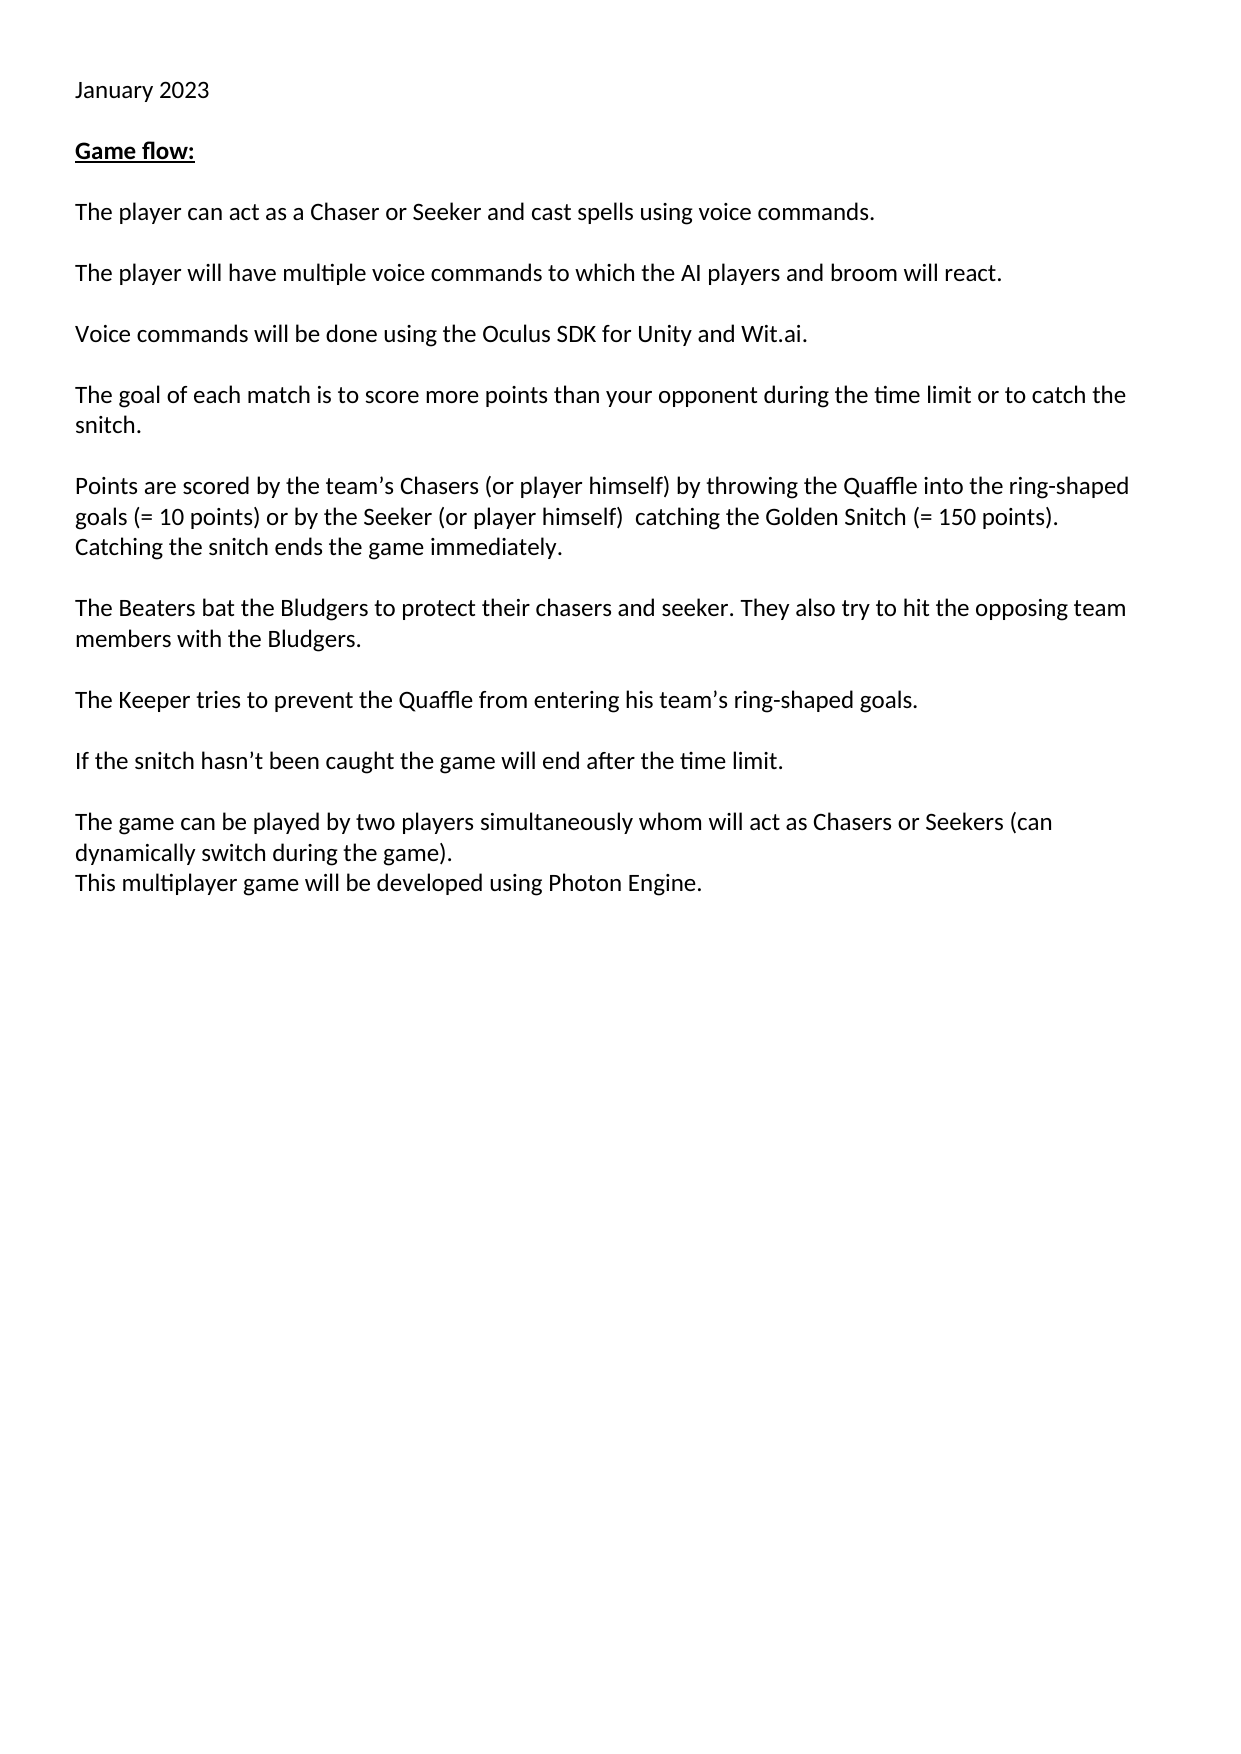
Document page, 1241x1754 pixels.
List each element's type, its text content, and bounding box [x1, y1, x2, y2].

text The Keeper tries to prevent the Quaffle from entering his team’s ring-shaped goals. [75, 684, 1165, 715]
text Points are scored by the team’s Chasers (or player himself) by throwing the Quaffle into the ring-shaped goals (= 10 points) or by the Seeker (or player himself) catching the Golden Snitch (= 150 points). [75, 471, 1165, 532]
text Game flow: [75, 135, 1165, 165]
text The game can be played by two players simultaneously whom will act as Chasers or Seekers (can dynamically switch during the game). [75, 806, 1165, 867]
text The player can act as a Chaser or Seeker and cast spells using voice commands. [75, 196, 1165, 226]
text If the snitch hasn’t been caught the game will end after the time limit. [75, 745, 1165, 776]
text Catching the snitch ends the game immediately. [75, 532, 1165, 562]
text This multiplayer game will be developed using Photon Engine. [75, 867, 1165, 898]
text The Beaters bat the Bludgers to protect their chasers and seeker. They also try to hit the opposing team members with the Bludgers. [75, 593, 1165, 654]
text The goal of each match is to score more points than your opponent during the time limit or to catch the snitch. [75, 379, 1165, 440]
text The player will have multiple voice commands to which the AI players and broom will react. [75, 257, 1165, 287]
text Voice commands will be done using the Oculus SDK for Unity and Wit.ai. [75, 318, 1165, 348]
